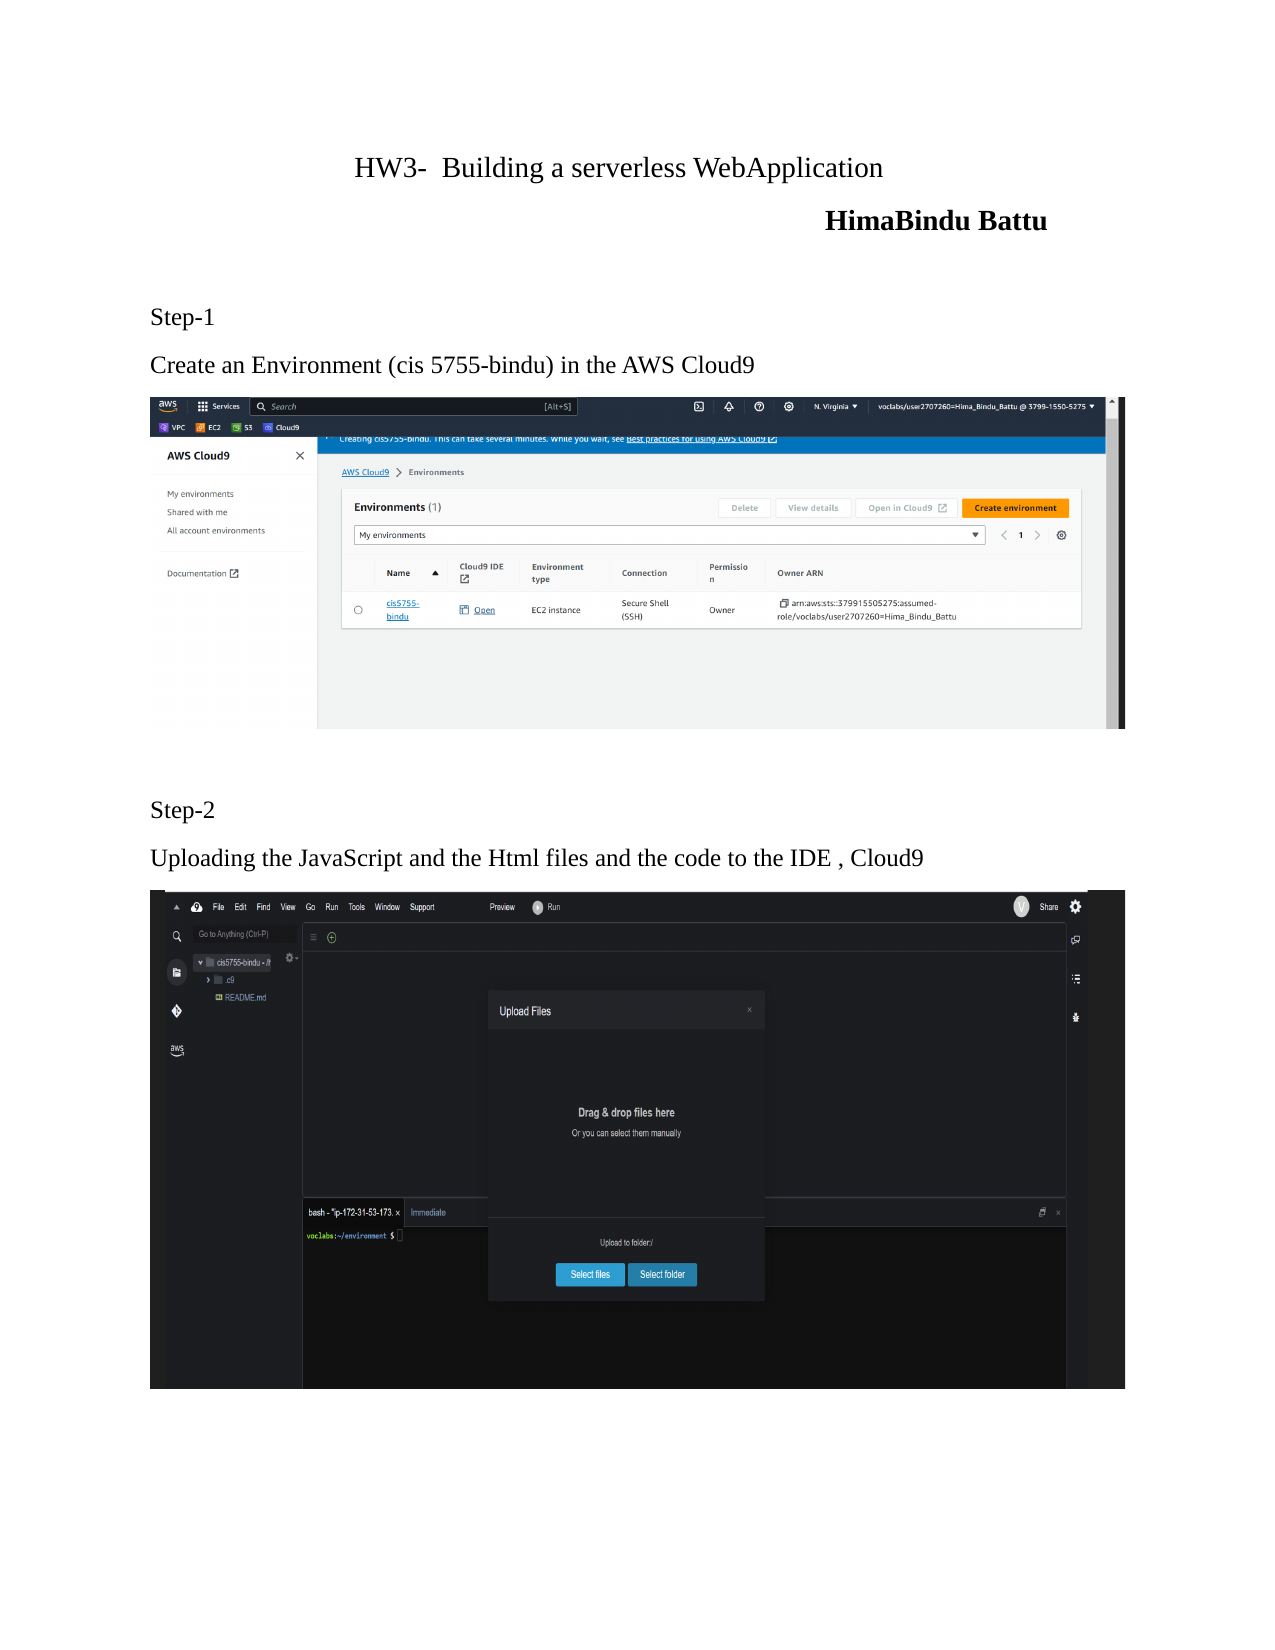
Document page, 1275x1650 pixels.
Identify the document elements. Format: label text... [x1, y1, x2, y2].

text Create an Environment (cis 5755-bindu) in the AWS Cloud9 [150, 350, 1125, 379]
picture [150, 890, 1125, 1389]
text HW3- Building a serverless WebApplication [150, 150, 1125, 183]
text HimaBindu Battu [150, 203, 1125, 236]
text Step-2 [150, 795, 1125, 824]
text Step-1 [150, 302, 1125, 331]
picture [150, 397, 1125, 729]
text Uploading the JavaScript and the Html files and the code to the IDE , Cloud9 [150, 843, 1125, 871]
